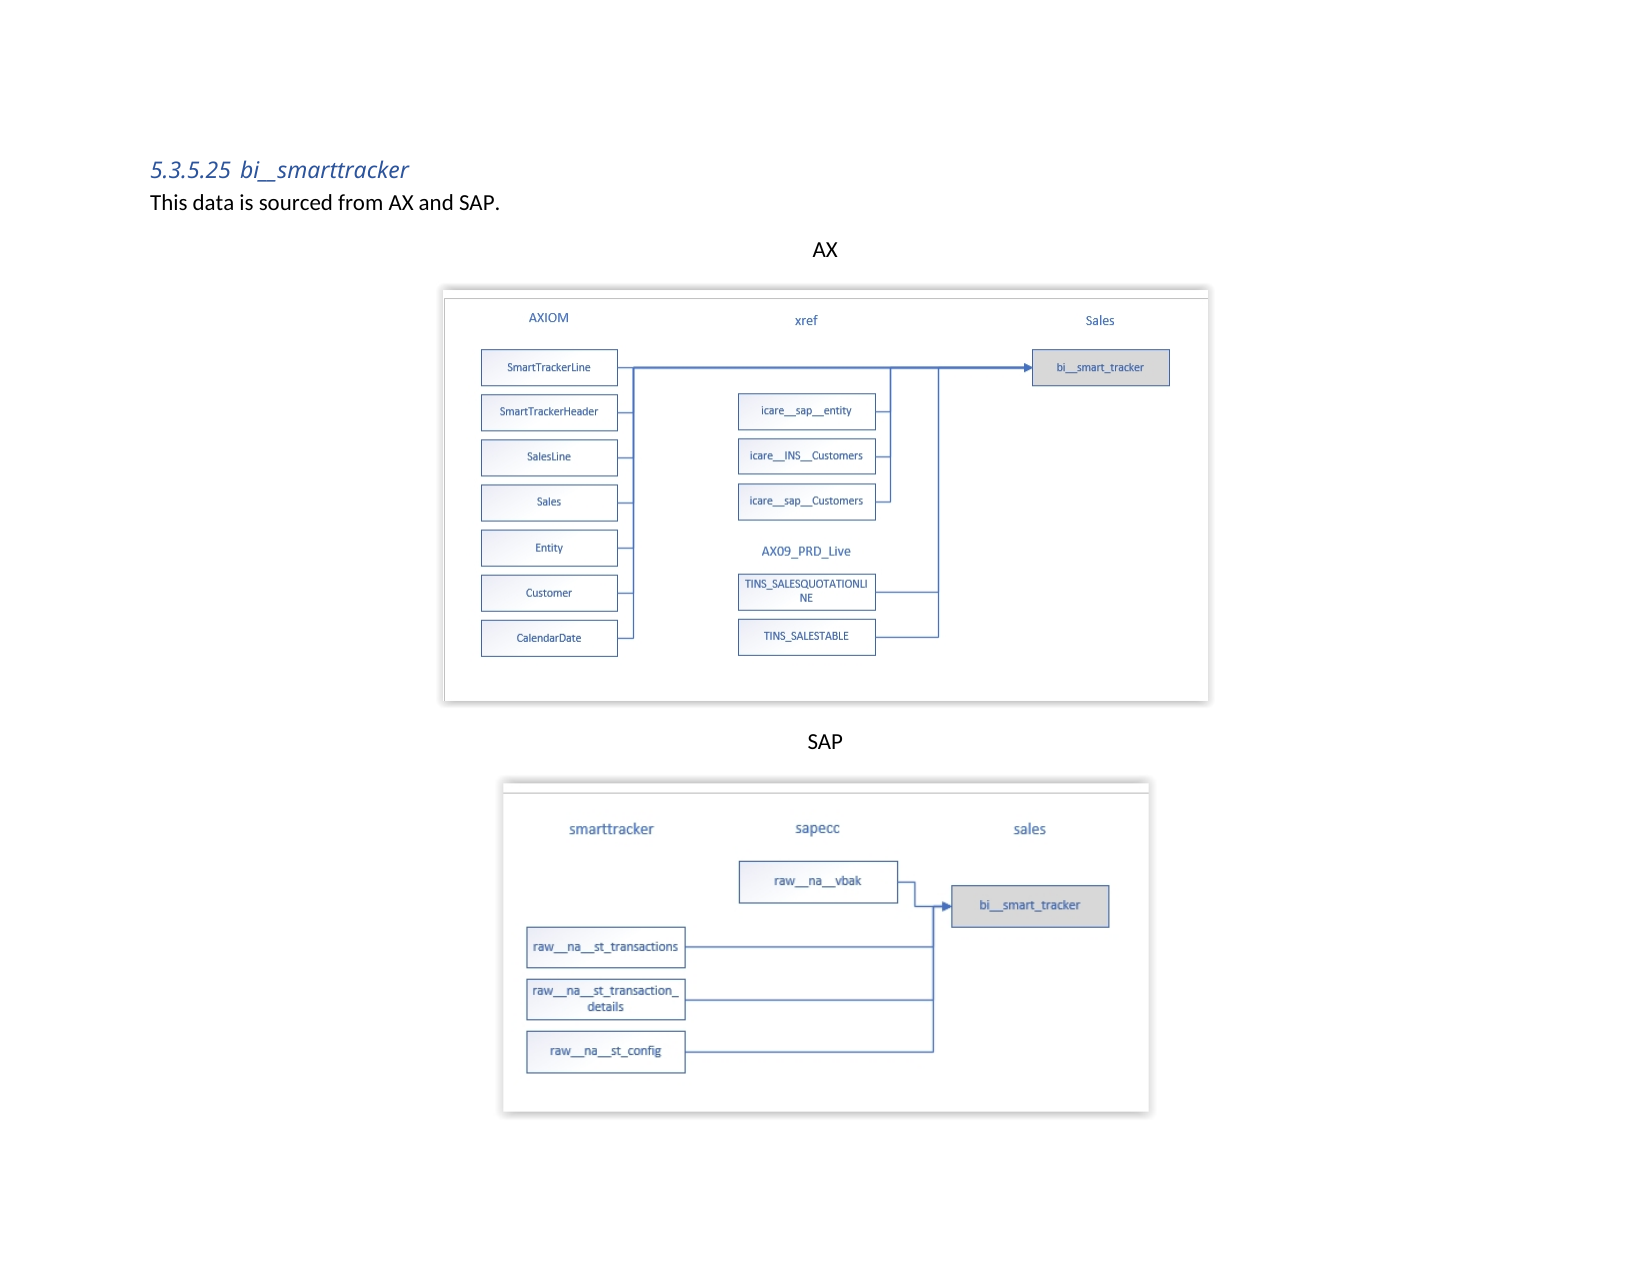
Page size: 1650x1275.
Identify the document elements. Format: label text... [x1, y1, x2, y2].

text SAP [150, 727, 1500, 755]
picture [493, 773, 1158, 1121]
picture [434, 281, 1216, 709]
text This data is sourced from AX and SAP. [150, 188, 1500, 216]
text AX [150, 235, 1500, 263]
subtitle bi__smarttracker [150, 154, 1500, 185]
